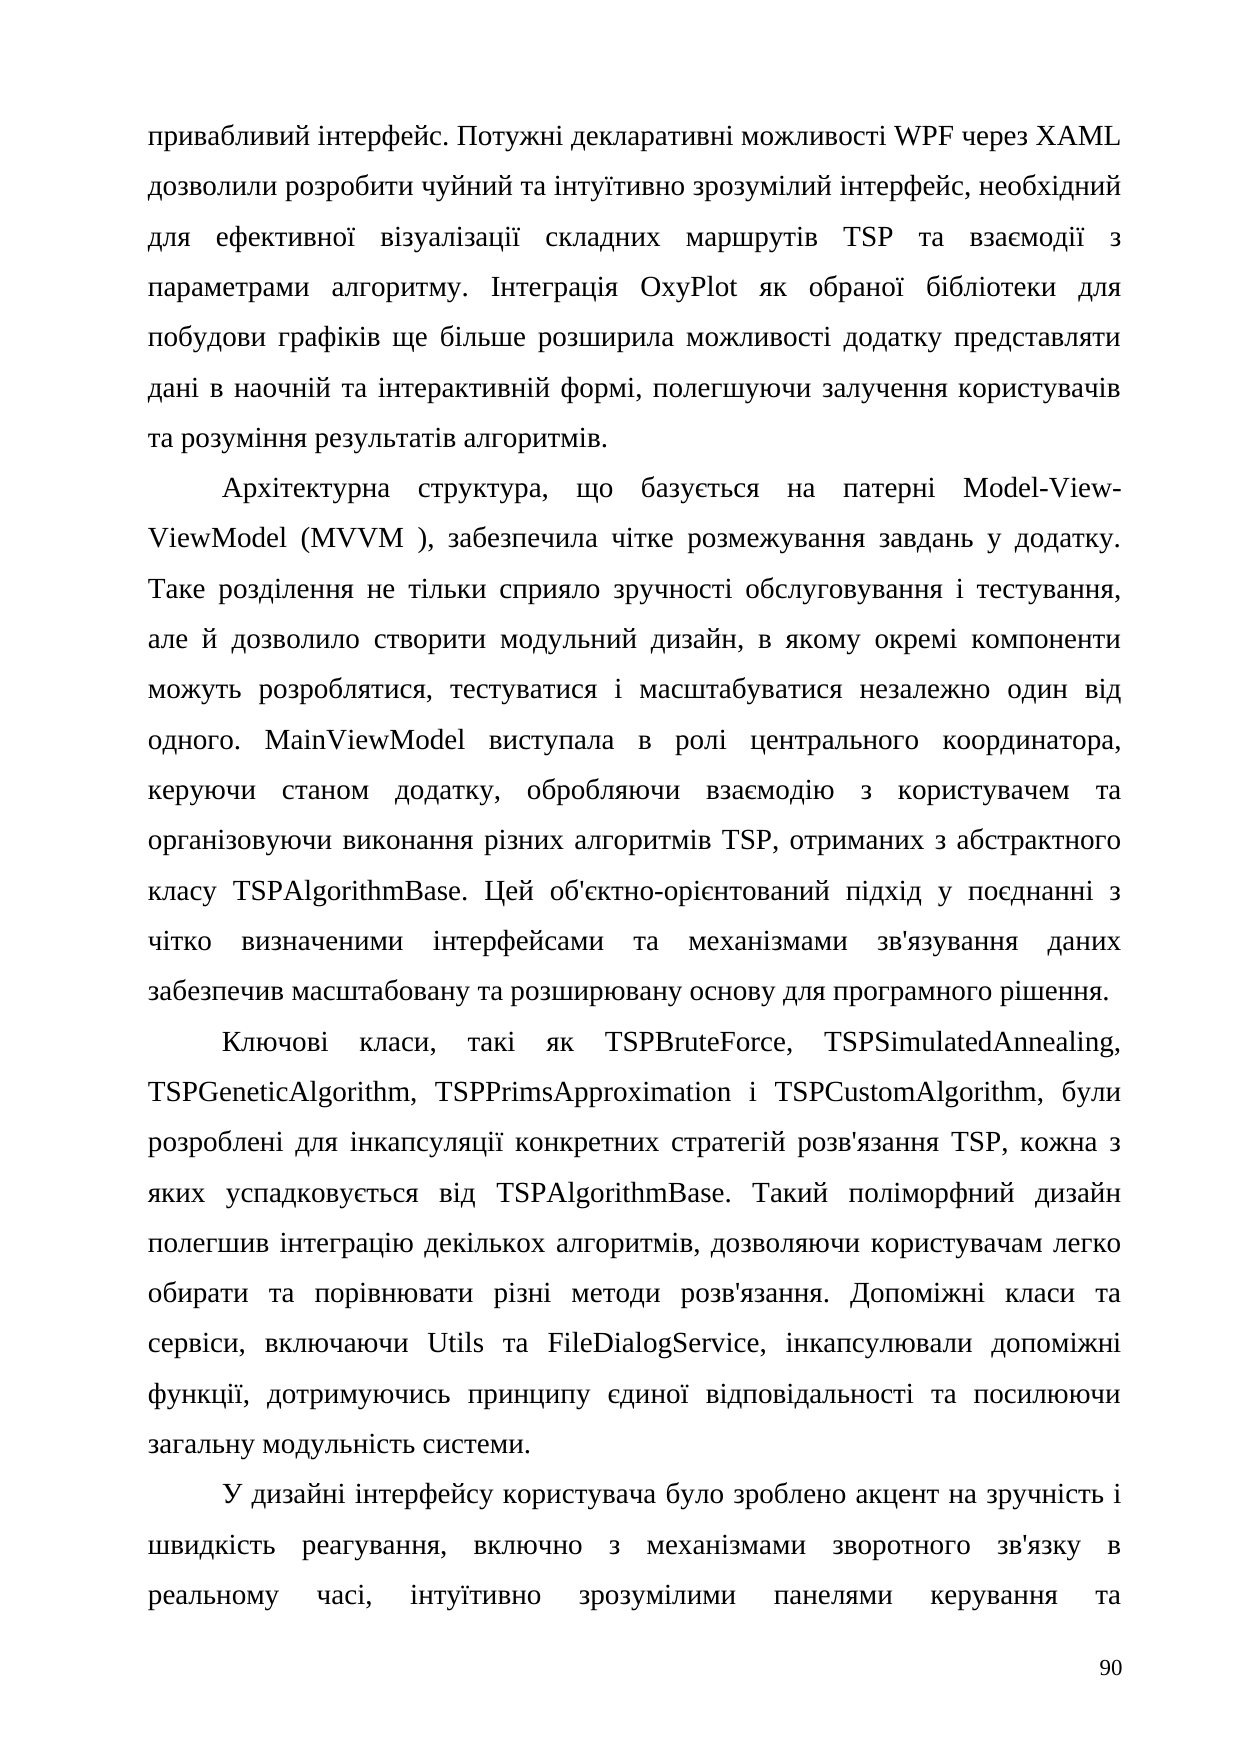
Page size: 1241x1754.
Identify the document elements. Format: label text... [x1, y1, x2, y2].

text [148, 1477, 1122, 1611]
text Ключові класи, такі як TSPBruteForce, TSPSimulatedAnnealing, TSPGeneticAlgorithm, TSPPrimsApproximation і TSPCustomAlgorithm, були розроблені для інкапсуляції конкретних стратегій розв'язання TSP, кожна з яких успадковується від TSPAlgorithmBase. Такий поліморфний дизайн полегшив інтеграцію декількох алгоритмів, дозволяючи користувачам легко обирати та порівнювати різні методи розв'язання. Допоміжні класи та сервіси, включаючи Utils та FileDialogService, інкапсулювали допоміжні функції, дотримуючись принципу єдиної відповідальності та посилюючи загальну модульність системи. [148, 1024, 1122, 1460]
text Архітектурна структура, що базується на патерні Model-View-ViewModel (MVVM ), забезпечила чітке розмежування завдань у додатку. Таке розділення не тільки сприяло зручності обслуговування і тестування, але й дозволило створити модульний дизайн, в якому окремі компоненти можуть розроблятися, тестуватися і масштабуватися незалежно один від одного. MainViewModel виступала в ролі центрального координатора, керуючи станом додатку, обробляючи взаємодію з користувачем та організовуючи виконання різних алгоритмів TSP, отриманих з абстрактного класу TSPAlgorithmBase. Цей об'єктно-орієнтований підхід у поєднанні з чітко визначеними інтерфейсами та механізмами зв'язування даних забезпечив масштабовану та розширювану основу для програмного рішення. [148, 470, 1122, 1007]
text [148, 118, 1122, 453]
